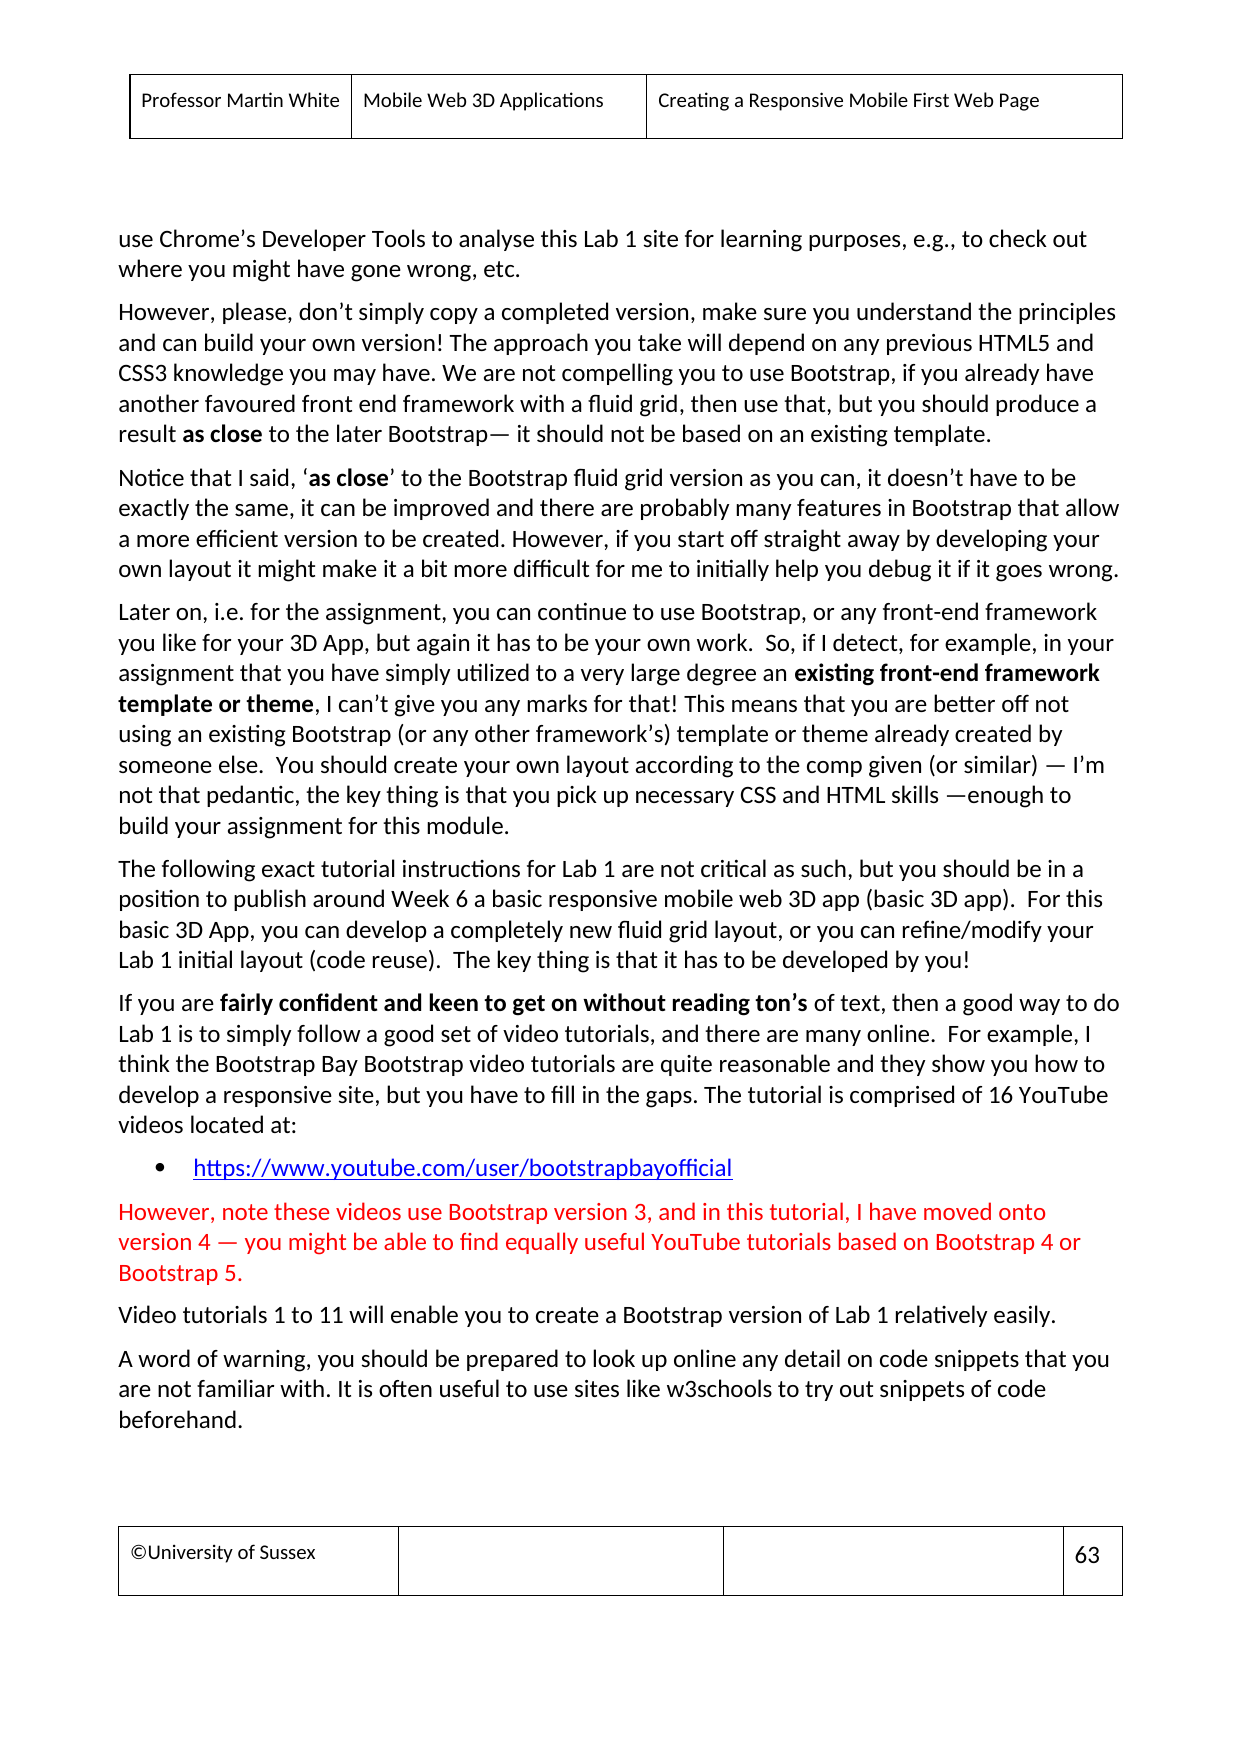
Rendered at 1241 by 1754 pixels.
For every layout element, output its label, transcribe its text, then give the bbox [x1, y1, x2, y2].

list https://www.youtube.com/user/bootstrapbayofficial [156, 1153, 1122, 1183]
text A word of warning, you should be prepared to look up online any detail on code snippets that you are not familiar with. It is often useful to use sites like w3schools to try out snippets of code beforehand. [118, 1343, 1122, 1434]
text However, please, don’t simply copy a completed version, make sure you understand the principles and can build your own version! The approach you take will depend on any previous HTML5 and CSS3 knowledge you may have. We are not compelling you to use Bootstrap, if you already have another favoured front end framework with a fluid grid, then use that, but you should produce a result as close to the later Bootstrap— it should not be based on an existing template. [118, 297, 1122, 449]
text However, note these videos use Bootstrap version 3, and in this tutorial, I have moved onto version 4 — you might be able to find equally useful YouTube tutorials based on Bootstrap 4 or Bootstrap 5. [118, 1196, 1122, 1287]
text Video tutorials 1 to 11 will enable you to create a Bootstrap version of Lab 1 relatively easily. [118, 1300, 1122, 1330]
text Later on, i.e. for the assignment, you can continue to use Bootstrap, or any front-end framework you like for your 3D App, but again it has to be your own work. So, if I detect, for example, in your assignment that you have simply utilized to a very large degree an existing front-end framework template or theme, I can’t give you any marks for that! This means that you are better off not using an existing Bootstrap (or any other framework’s) template or theme already created by someone else. You should create your own layout according to the comp given (or similar) — I’m not that pedantic, the key thing is that you pick up necessary CSS and HTML skills —enough to build your assignment for this module. [118, 596, 1122, 840]
text Notice that I said, ‘as close’ to the Bootstrap fluid grid version as you can, it doesn’t have to be exactly the same, it can be improved and there are probably many features in Bootstrap that allow a more efficient version to be created. However, if you start off straight away by developing your own layout it might make it a bit more difficult for me to initially help you debug it if it goes wrong. [118, 462, 1122, 584]
text If you are fairly confident and keen to get on without reading ton’s of text, then a good way to do Lab 1 is to simply follow a good set of video tutorials, and there are many online. For example, I think the Bootstrap Bay Bootstrap video tutorials are quite reasonable and they show you how to develop a responsive site, but you have to fill in the gaps. The tutorial is comprised of 16 YouTube videos located at: [118, 987, 1122, 1140]
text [118, 223, 1122, 284]
text The following exact tutorial instructions for Lab 1 are not critical as such, but you should be in a position to publish around Week 6 a basic responsive mobile web 3D app (basic 3D app). For this basic 3D App, you can develop a completely new fluid grid layout, or you can refine/modify your Lab 1 initial layout (code reuse). The key thing is that it has to be developed by you! [118, 853, 1122, 975]
